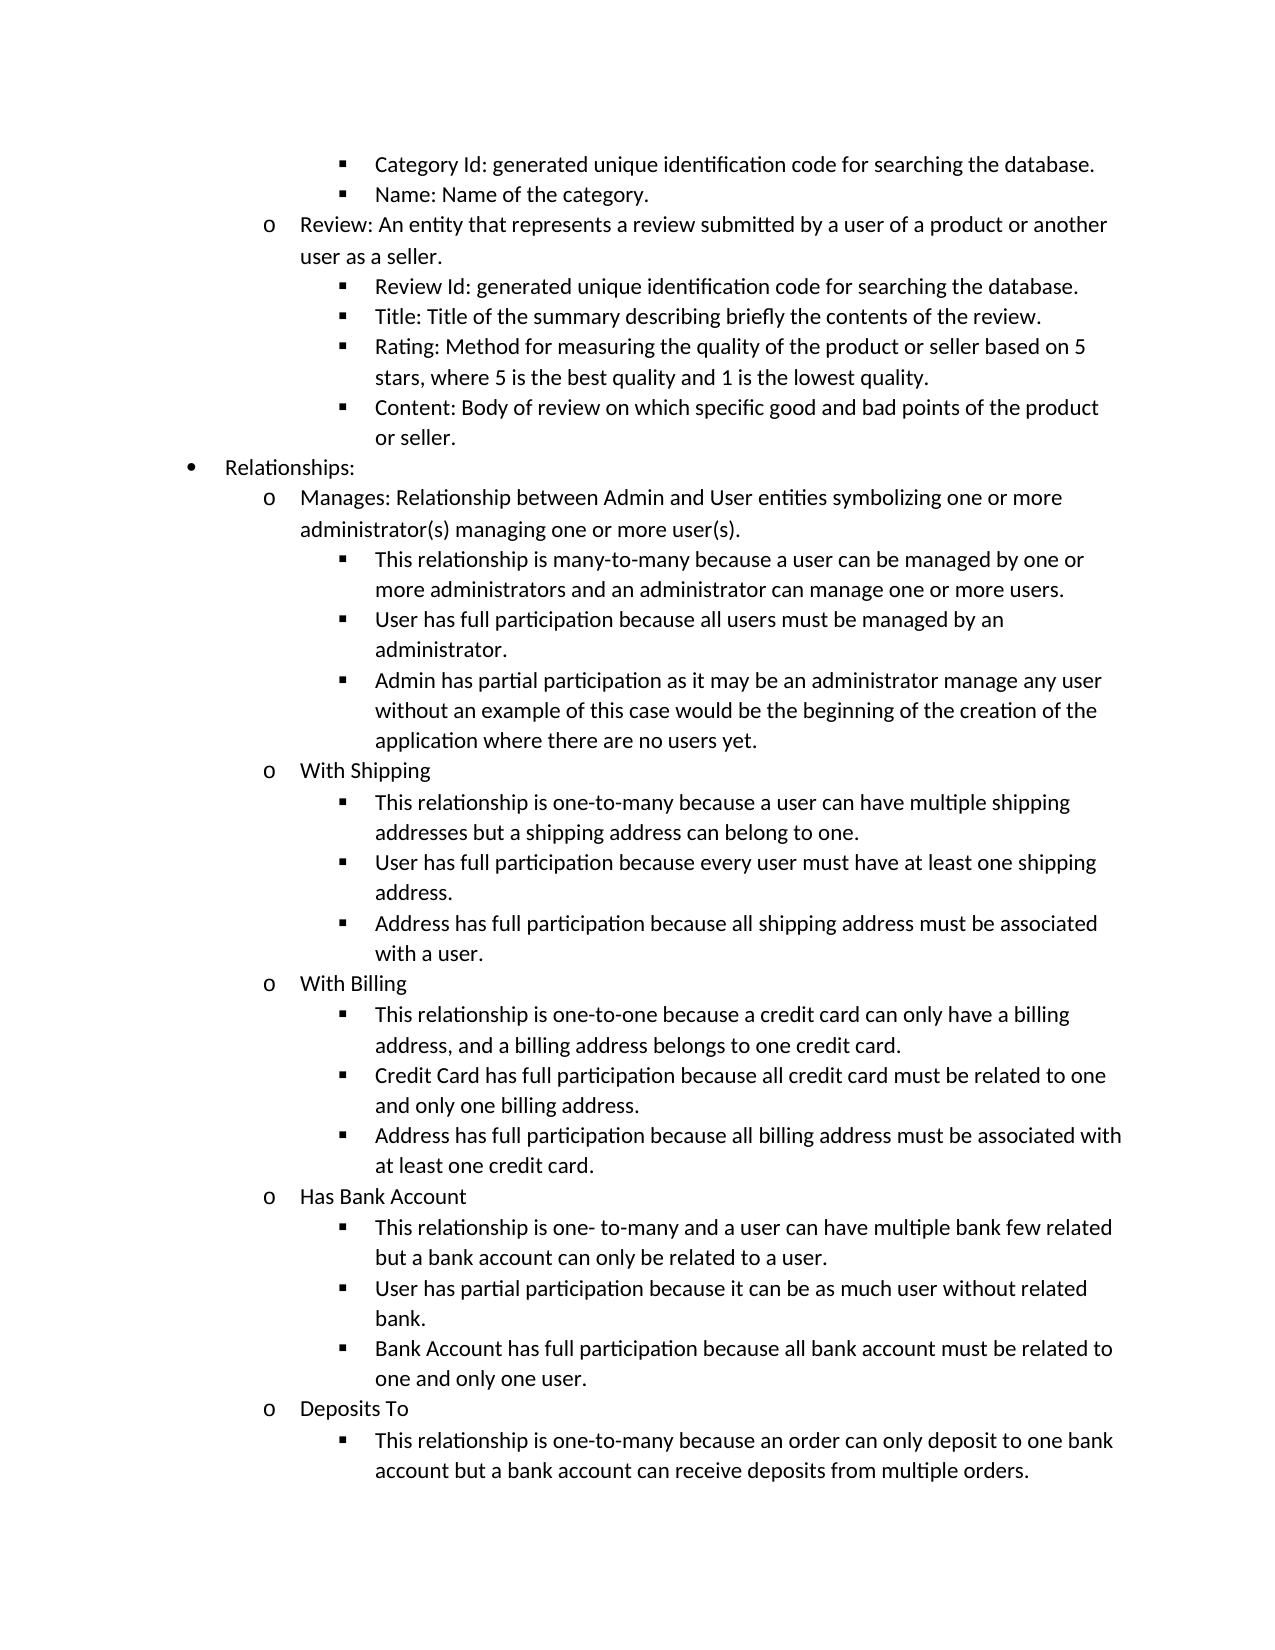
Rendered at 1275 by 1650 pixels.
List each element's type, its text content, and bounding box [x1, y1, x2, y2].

list This relationship is one-to-many because an order can only deposit to one bank account but a bank account can receive deposits from multiple orders. [337, 1426, 1125, 1484]
list Manages: Relationship between Admin and User entities symbolizing one or more administrator(s) managing one or more user(s). [262, 483, 1125, 543]
list User has partial participation because it can be as much user without related bank. [337, 1274, 1125, 1332]
list Rating: Method for measuring the quality of the product or seller based on 5 stars, where 5 is the best quality and 1 is the lowest quality. [337, 332, 1125, 391]
list Credit Card has full participation because all credit card must be related to one and only one billing address. [337, 1061, 1125, 1119]
list Has Bank Account [262, 1182, 1125, 1211]
list Name: Name of the category. [337, 180, 1125, 208]
list Address has full participation because all billing address must be associated with at least one credit card. [337, 1121, 1125, 1180]
list Title: Title of the summary describing briefly the contents of the review. [337, 302, 1125, 330]
list Category Id: generated unique identification code for searching the database. [337, 150, 1125, 178]
list Deposits To [262, 1394, 1125, 1424]
list Address has full participation because all shipping address must be associated with a user. [337, 909, 1125, 967]
list This relationship is one-to-one because a credit card can only have a billing address, and a billing address belongs to one credit card. [337, 1001, 1125, 1059]
list Review Id: generated unique identification code for searching the database. [337, 272, 1125, 300]
list This relationship is one-to-many because a user can have multiple shipping addresses but a shipping address can belong to one. [337, 788, 1125, 846]
list Content: Body of review on which specific good and bad points of the product or seller. [337, 393, 1125, 451]
list Relationships: [187, 453, 1125, 481]
list With Billing [262, 969, 1125, 998]
list Admin has partial participation as it may be an administrator manage any user without an example of this case would be the beginning of the creation of the application where there are no users yet. [337, 666, 1125, 754]
list This relationship is many-to-many because a user can be managed by one or more administrators and an administrator can manage one or more users. [337, 545, 1125, 603]
list User has full participation because every user must have at least one shipping address. [337, 848, 1125, 907]
list User has full participation because all users must be managed by an administrator. [337, 605, 1125, 664]
list This relationship is one- to-many and a user can have multiple bank few related but a bank account can only be related to a user. [337, 1213, 1125, 1272]
list Bank Account has full participation because all bank account must be related to one and only one user. [337, 1334, 1125, 1392]
list Review: An entity that represents a review submitted by a user of a product or another user as a seller. [262, 210, 1125, 270]
list With Shipping [262, 756, 1125, 786]
